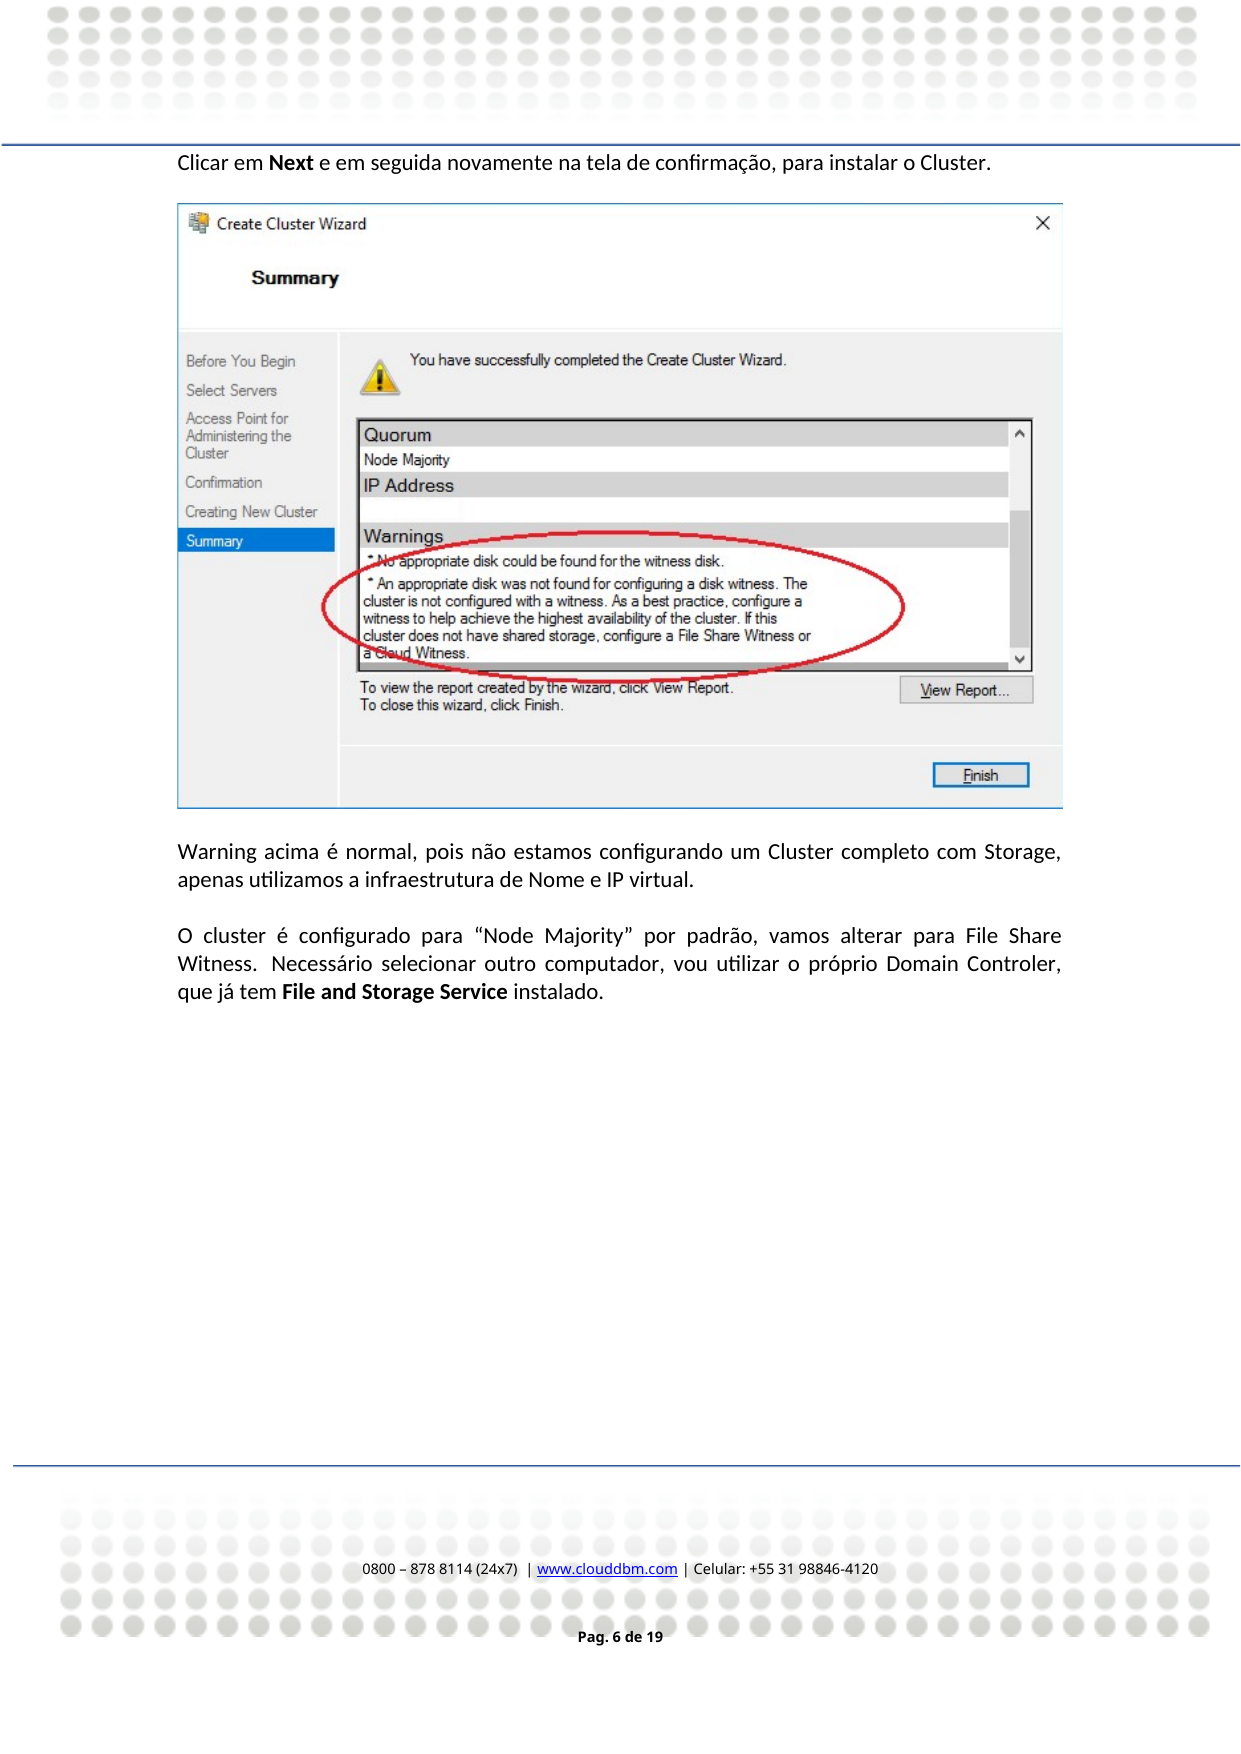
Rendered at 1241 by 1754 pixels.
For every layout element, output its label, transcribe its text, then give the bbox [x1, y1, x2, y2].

text O cluster é configurado para “Node Majority” por padrão, vamos alterar para File Share Witness. Necessário selecionar outro computador, vou utilizar o próprio Domain Controler, que já tem File and Storage Service instalado. [177, 921, 1063, 1005]
text Warning acima é normal, pois não estamos configurando um Cluster completo com Storage, apenas utilizamos a infraestrutura de Nome e IP virtual. [177, 837, 1063, 893]
text Clicar em Next e em seguida novamente na tela de confirmação, para instalar o Cluster. [177, 148, 1063, 176]
picture [0, 6, 1241, 146]
picture [13, 1465, 1241, 1637]
